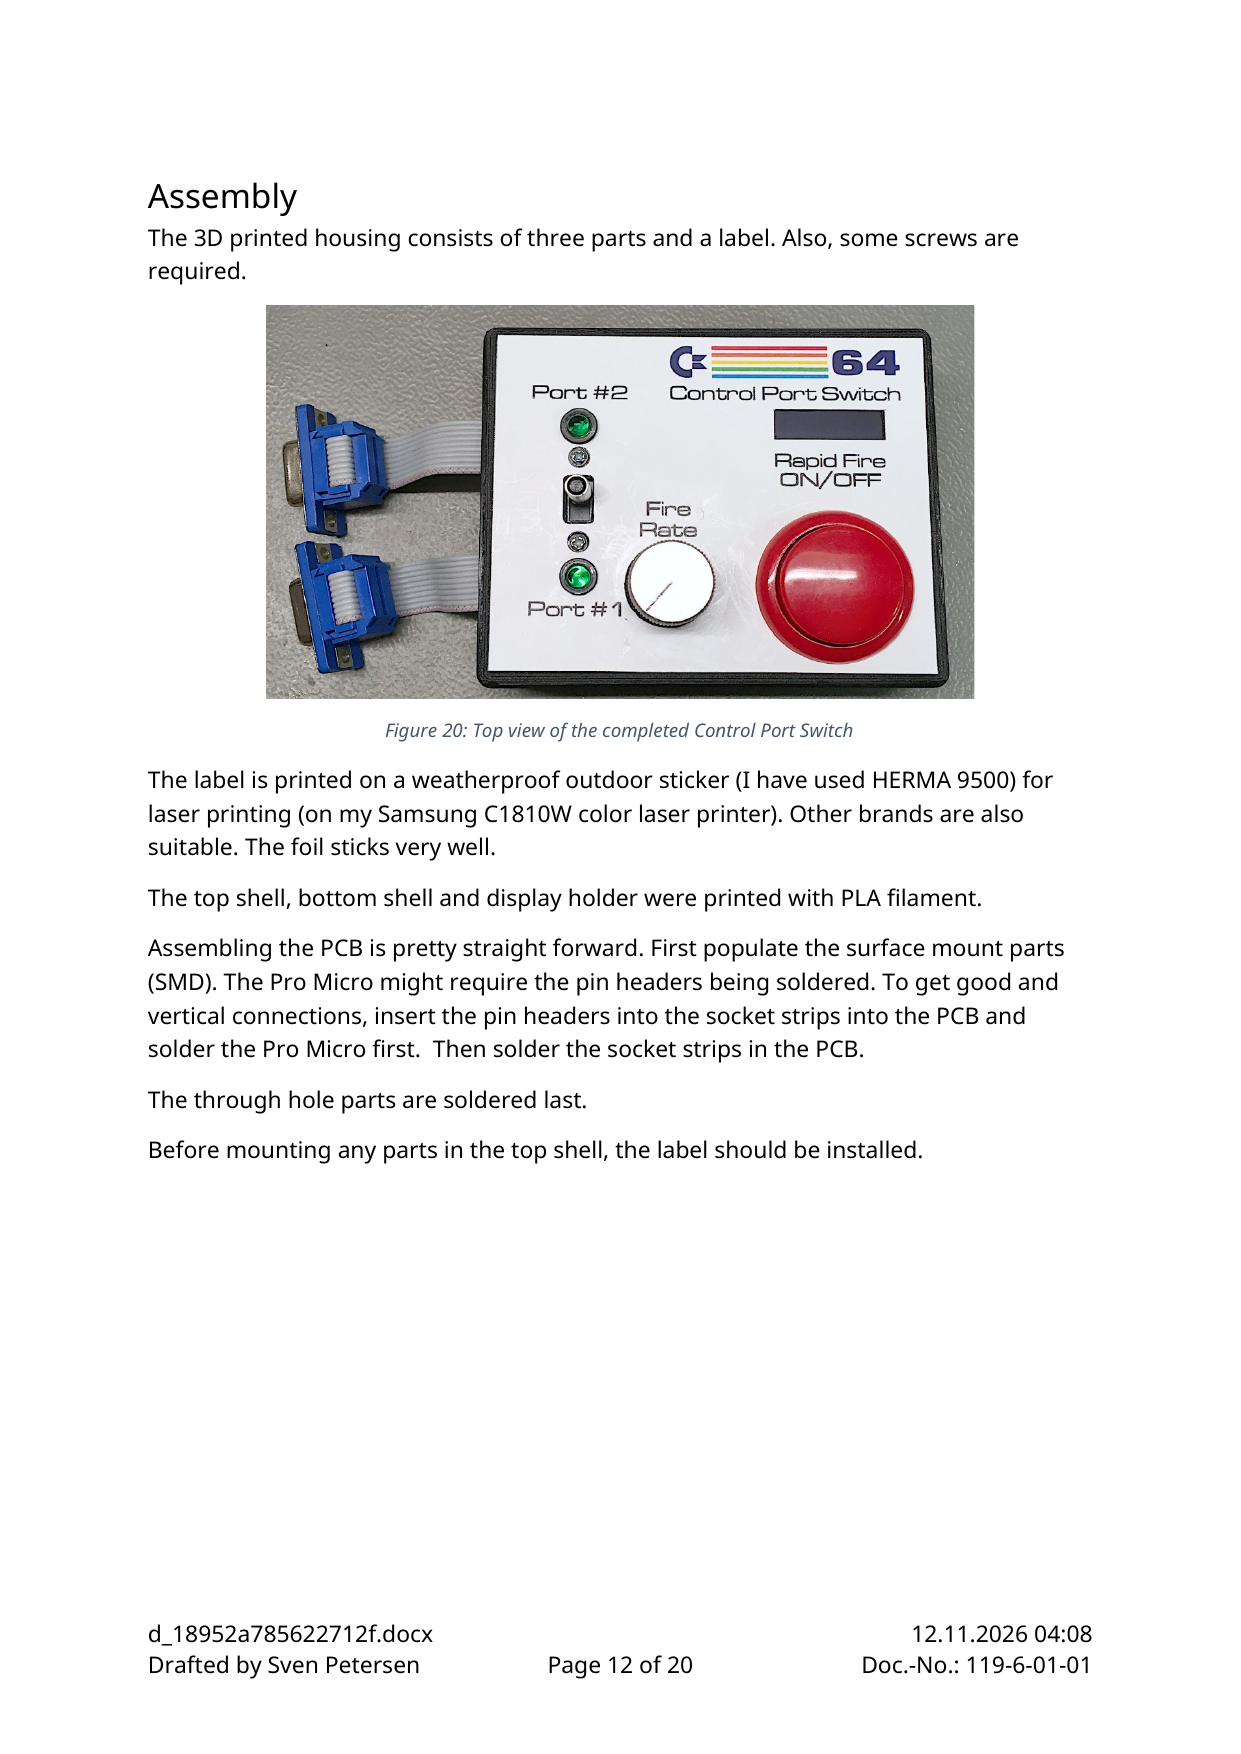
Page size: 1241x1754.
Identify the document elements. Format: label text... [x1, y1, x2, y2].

text The top shell, bottom shell and display holder were printed with PLA filament. [148, 882, 1093, 913]
picture [266, 305, 975, 699]
text Figure 20: Top view of the completed Control Port Switch [148, 717, 1093, 743]
text Before mounting any parts in the top shell, the label should be installed. [148, 1134, 1093, 1165]
text The through hole parts are soldered last. [148, 1084, 1093, 1115]
text The 3D printed housing consists of three parts and a label. Also, some screws are required. [148, 222, 1093, 287]
text Assembling the PCB is pretty straight forward. First populate the surface mount parts (SMD). The Pro Micro might require the pin headers being soldered. To get good and vertical connections, insert the pin headers into the socket strips into the PCB and solder the Pro Micro first. Then solder the socket strips in the PCB. [148, 932, 1093, 1064]
text The label is printed on a weatherproof outdoor sticker (I have used HERMA 9500) for laser printing (on my Samsung C1810W color laser printer). Other brands are also suitable. The foil sticks very well. [148, 764, 1093, 862]
subtitle Assembly [148, 173, 1093, 218]
